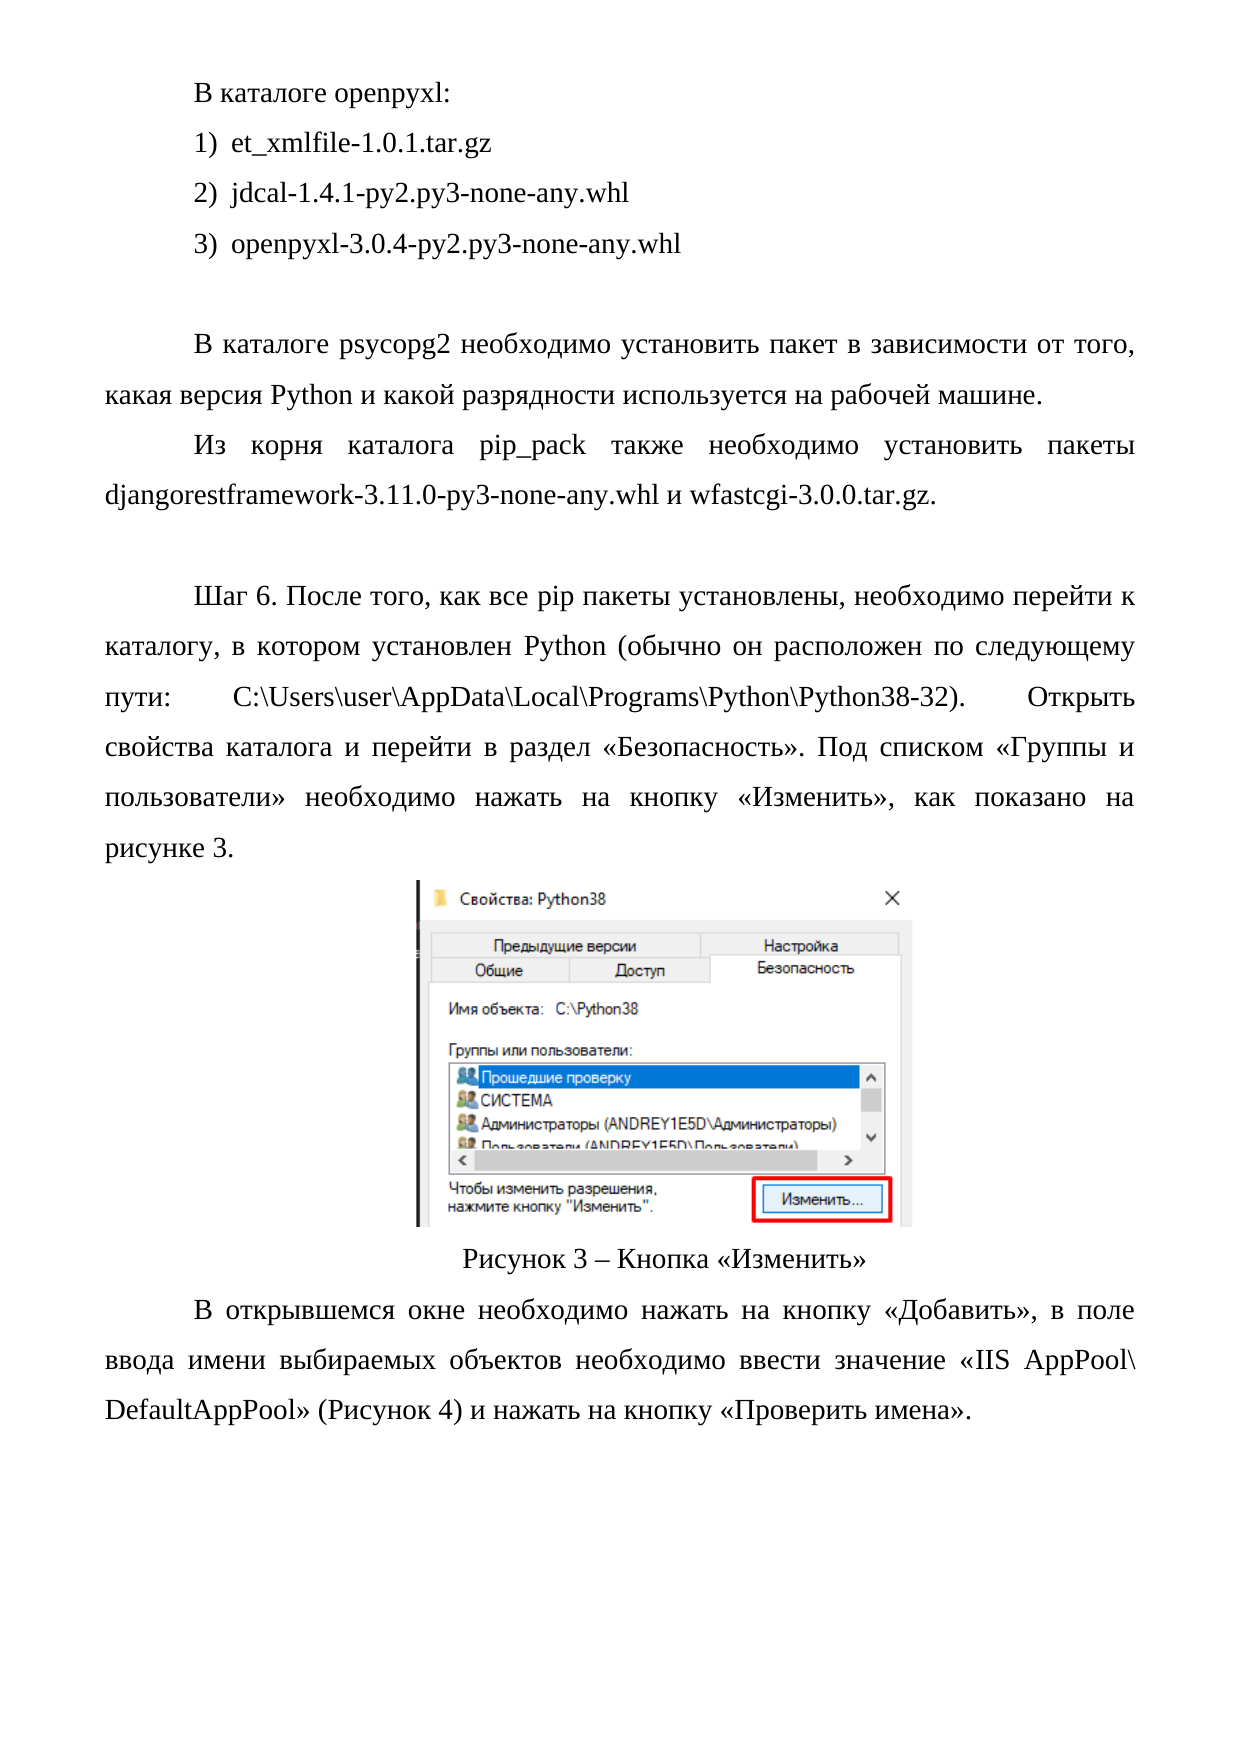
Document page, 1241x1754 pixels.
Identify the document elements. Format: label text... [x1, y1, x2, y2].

list jdcal-1.4.1-py2.py3-none-any.whl [193, 176, 1136, 209]
text В каталоге psycopg2 необходимо установить пакет в зависимости от того, какая версия Python и какой разрядности используется на рабочей машине. [104, 327, 1136, 410]
text Из корня каталога pip_pack также необходимо установить пакеты djangorestframework-3.11.0-py3-none-any.whl и wfastcgi-3.0.0.tar.gz. [104, 427, 1136, 511]
list openpyxl-3.0.4-py2.py3-none-any.whl [193, 226, 1136, 259]
text В открывшемся окне необходимо нажать на кнопку «Добавить», в поле ввода имени выбираемых объектов необходимо ввести значение «IIS AppPool\DefaultAppPool» (Рисунок 4) и нажать на кнопку «Проверить имена». [104, 1292, 1136, 1426]
list et_xmlfile-1.0.1.tar.gz [193, 125, 1136, 159]
text Рисунок 3 – Кнопка «Изменить» [104, 1241, 1136, 1275]
picture [416, 880, 913, 1227]
text Шаг 6. После того, как все pip пакеты установлены, необходимо перейти к каталогу, в котором установлен Python (обычно он расположен по следующему пути: C:\Users\user\AppData\Local\Programs\Python\Python38-32). Открыть свойства каталога и перейти в раздел «Безопасность». Под списком «Группы и пользователи» необходимо нажать на кнопку «Изменить», как показано на рисунке 3. [104, 578, 1136, 863]
text В каталоге openpyxl: [193, 75, 1136, 108]
